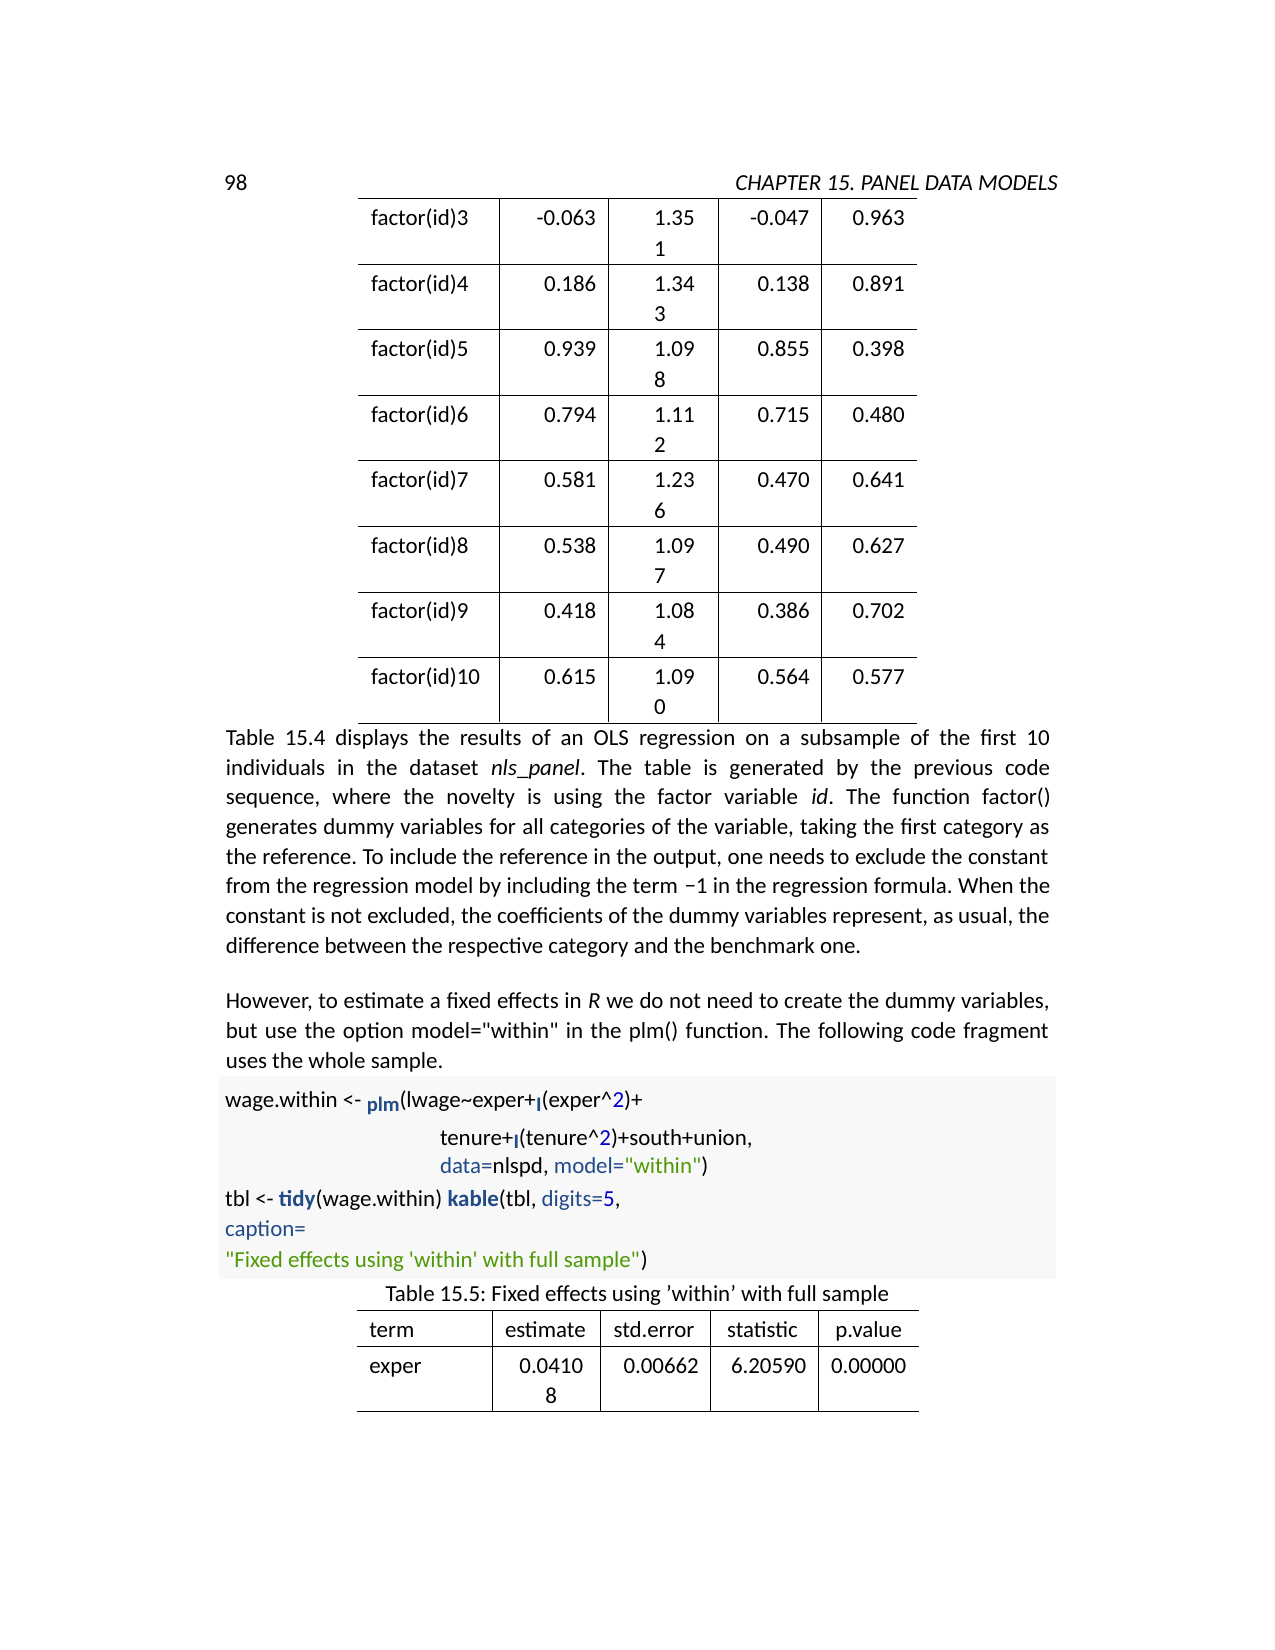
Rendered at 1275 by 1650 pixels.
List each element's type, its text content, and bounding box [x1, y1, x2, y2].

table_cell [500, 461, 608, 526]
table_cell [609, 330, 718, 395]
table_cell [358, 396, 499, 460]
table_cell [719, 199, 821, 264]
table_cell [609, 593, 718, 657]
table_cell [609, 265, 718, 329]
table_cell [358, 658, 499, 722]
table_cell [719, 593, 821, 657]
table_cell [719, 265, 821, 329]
text However, to estimate a fixed effects in R we do not need to create the dummy variables, but use the option model="within" in the plm() function. The following code fragment uses the whole sample. [226, 987, 1051, 1074]
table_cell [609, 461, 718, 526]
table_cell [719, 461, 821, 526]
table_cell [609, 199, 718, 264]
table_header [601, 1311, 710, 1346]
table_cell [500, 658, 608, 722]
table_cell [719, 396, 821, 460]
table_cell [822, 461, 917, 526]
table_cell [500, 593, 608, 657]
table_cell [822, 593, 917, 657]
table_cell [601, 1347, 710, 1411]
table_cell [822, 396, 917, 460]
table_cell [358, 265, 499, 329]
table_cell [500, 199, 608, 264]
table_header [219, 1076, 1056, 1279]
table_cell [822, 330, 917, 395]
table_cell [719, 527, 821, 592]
text Table 15.5: Fixed effects using ’within’ with full sample [226, 1279, 1049, 1307]
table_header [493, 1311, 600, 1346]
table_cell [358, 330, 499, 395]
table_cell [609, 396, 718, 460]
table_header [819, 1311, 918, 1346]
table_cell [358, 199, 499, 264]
text Table 15.4 displays the results of an OLS regression on a subsample of the first 10 individuals in the dataset nls_panel. The table is generated by the previous code sequence, where the novelty is using the factor variable id. The function factor() generates dummy variables for all categories of the variable, taking the first category as the reference. To include the reference in the output, one needs to exclude the constant from the regression model by including the term −1 in the regression formula. When the constant is not excluded, the coefficients of the dummy variables represent, as usual, the difference between the respective category and the benchmark one. [226, 723, 1051, 959]
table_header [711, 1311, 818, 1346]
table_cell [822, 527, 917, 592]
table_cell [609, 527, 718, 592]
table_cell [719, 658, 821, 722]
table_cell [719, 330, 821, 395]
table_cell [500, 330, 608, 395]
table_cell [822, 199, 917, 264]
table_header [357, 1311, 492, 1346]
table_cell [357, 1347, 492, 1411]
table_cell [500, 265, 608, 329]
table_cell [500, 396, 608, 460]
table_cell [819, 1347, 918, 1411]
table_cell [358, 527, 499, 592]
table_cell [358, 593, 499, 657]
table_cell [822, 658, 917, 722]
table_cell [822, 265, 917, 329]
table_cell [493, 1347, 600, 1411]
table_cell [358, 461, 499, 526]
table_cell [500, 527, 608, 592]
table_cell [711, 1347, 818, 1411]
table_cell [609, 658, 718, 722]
